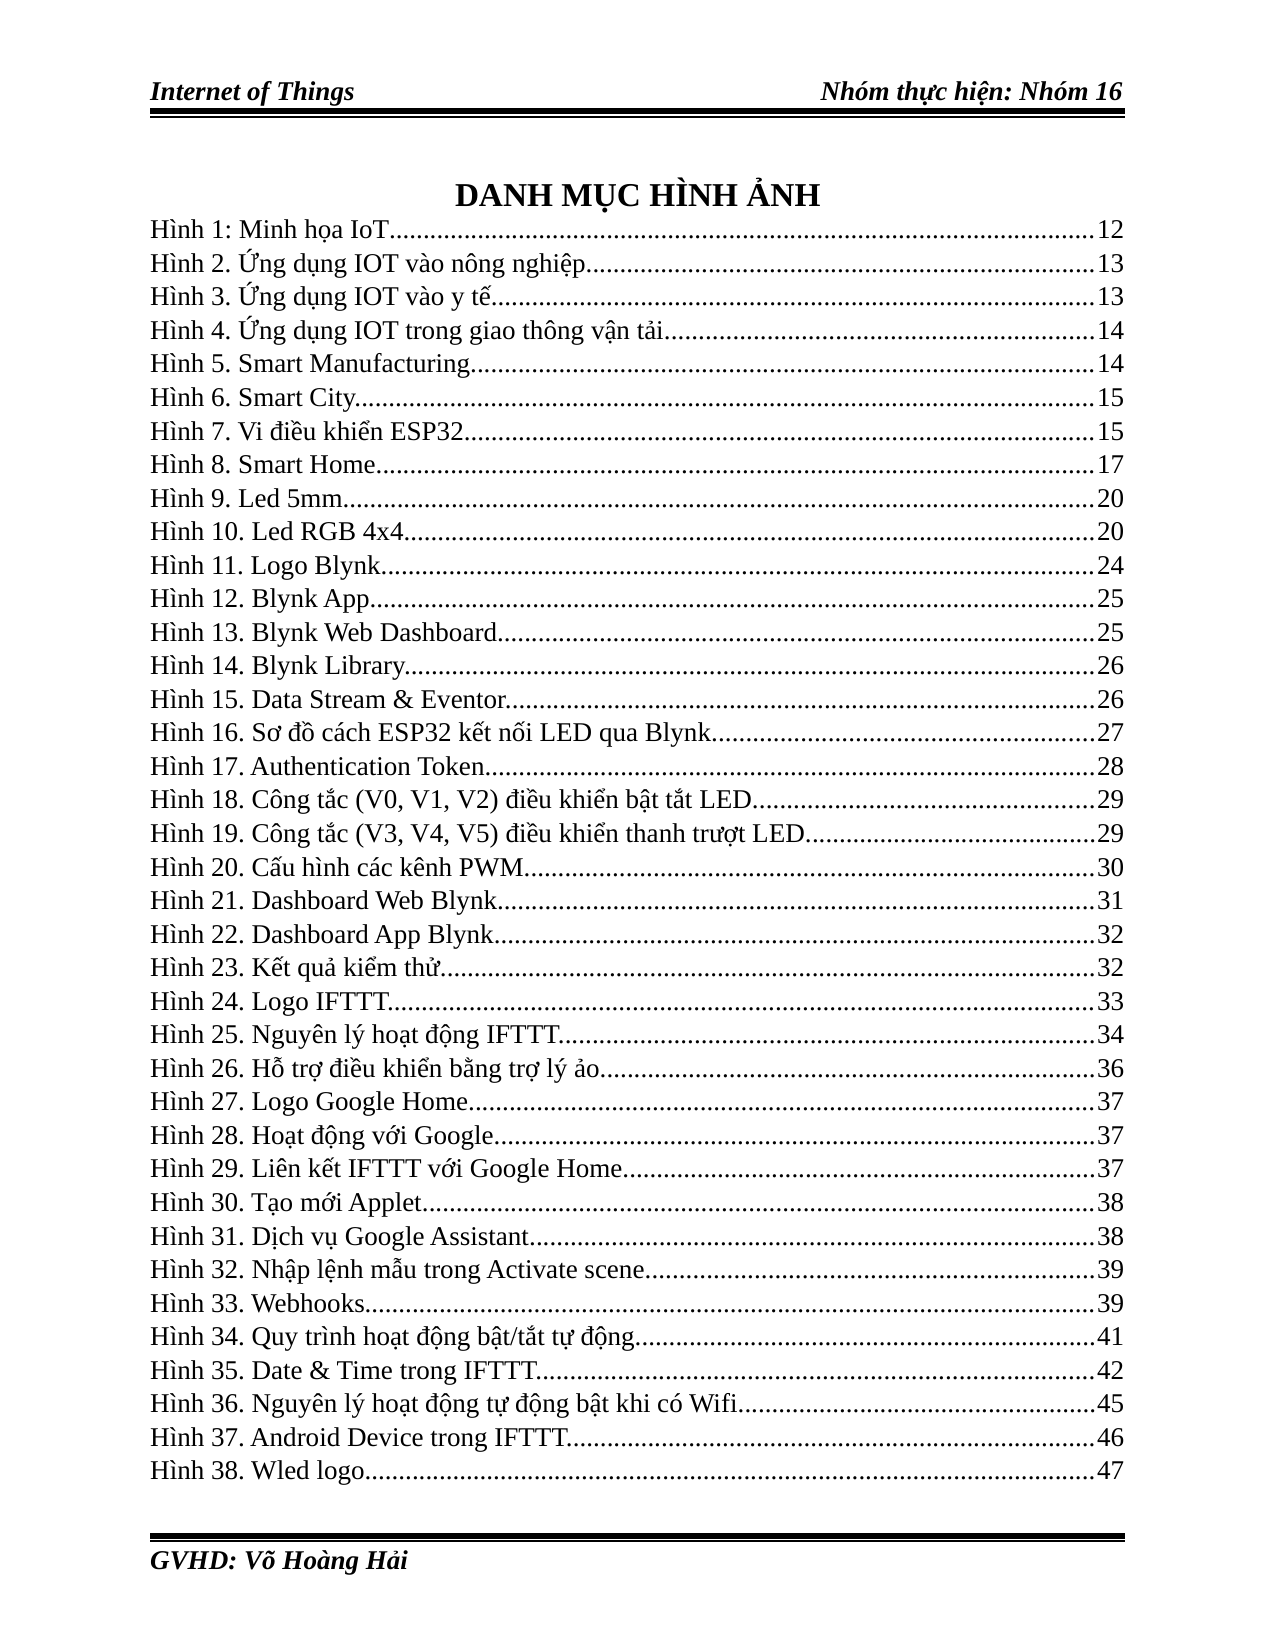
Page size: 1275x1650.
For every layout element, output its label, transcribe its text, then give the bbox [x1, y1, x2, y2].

text Hình 6. Smart City. 15 [150, 381, 1125, 412]
text Hình 32. Nhập lệnh mẫu trong Activate scene. 39 [150, 1253, 1125, 1284]
text Hình 9. Led 5mm. 20 [150, 482, 1125, 513]
text Hình 19. Công tắc (V3, V4, V5) điều khiển thanh trượt LED. 29 [150, 817, 1125, 848]
text Hình 28. Hoạt động với Google. 37 [150, 1119, 1125, 1150]
text Hình 17. Authentication Token. 28 [150, 750, 1125, 781]
text Hình 34. Quy trình hoạt động bật/tắt tự động. 41 [150, 1320, 1125, 1351]
text Hình 23. Kết quả kiểm thử. 32 [150, 951, 1125, 982]
text Hình 7. Vi điều khiển ESP32. 15 [150, 414, 1125, 446]
text Hình 13. Blynk Web Dashboard. 25 [150, 616, 1125, 647]
text Hình 16. Sơ đồ cách ESP32 kết nối LED qua Blynk. 27 [150, 716, 1125, 748]
text Hình 25. Nguyên lý hoạt động IFTTT. 34 [150, 1018, 1125, 1049]
text Hình 14. Blynk Library. 26 [150, 649, 1125, 681]
text Hình 5. Smart Manufacturing. 14 [150, 347, 1125, 379]
text Hình 31. Dịch vụ Google Assistant. 38 [150, 1219, 1125, 1251]
text Hình 21. Dashboard Web Blynk. 31 [150, 884, 1125, 915]
text Hình 36. Nguyên lý hoạt động tự động bật khi có Wifi. 45 [150, 1387, 1125, 1418]
text Hình 11. Logo Blynk. 24 [150, 549, 1125, 580]
subtitle DANH MỤC HÌNH ẢNH [150, 175, 1125, 213]
text Hình 38. Wled logo. 47 [150, 1454, 1125, 1486]
text Hình 37. Android Device trong IFTTT. 46 [150, 1421, 1125, 1452]
text Hình 24. Logo IFTTT. 33 [150, 985, 1125, 1016]
text Hình 10. Led RGB 4x4. 20 [150, 515, 1125, 546]
text Hình 12. Blynk App. 25 [150, 582, 1125, 613]
text Hình 8. Smart Home. 17 [150, 448, 1125, 479]
text Hình 2. Ứng dụng IOT vào nông nghiệp. 13 [150, 247, 1125, 278]
text Hình 33. Webhooks. 39 [150, 1287, 1125, 1318]
text Hình 27. Logo Google Home. 37 [150, 1085, 1125, 1117]
text Hình 4. Ứng dụng IOT trong giao thông vận tải. 14 [150, 314, 1125, 345]
text Hình 29. Liên kết IFTTT với Google Home. 37 [150, 1152, 1125, 1184]
text Hình 3. Ứng dụng IOT vào y tế. 13 [150, 280, 1125, 312]
text Hình 15. Data Stream & Eventor. 26 [150, 683, 1125, 714]
text Hình 1: Minh họa IoT 12 [150, 213, 1125, 244]
text Hình 18. Công tắc (V0, V1, V2) điều khiển bật tắt LED. 29 [150, 783, 1125, 815]
text Hình 22. Dashboard App Blynk. 32 [150, 918, 1125, 949]
text Hình 20. Cấu hình các kênh PWM. 30 [150, 851, 1125, 882]
text Hình 26. Hỗ trợ điều khiển bằng trợ lý ảo. 36 [150, 1052, 1125, 1083]
text Hình 30. Tạo mới Applet. 38 [150, 1186, 1125, 1217]
text Hình 35. Date & Time trong IFTTT. 42 [150, 1354, 1125, 1385]
